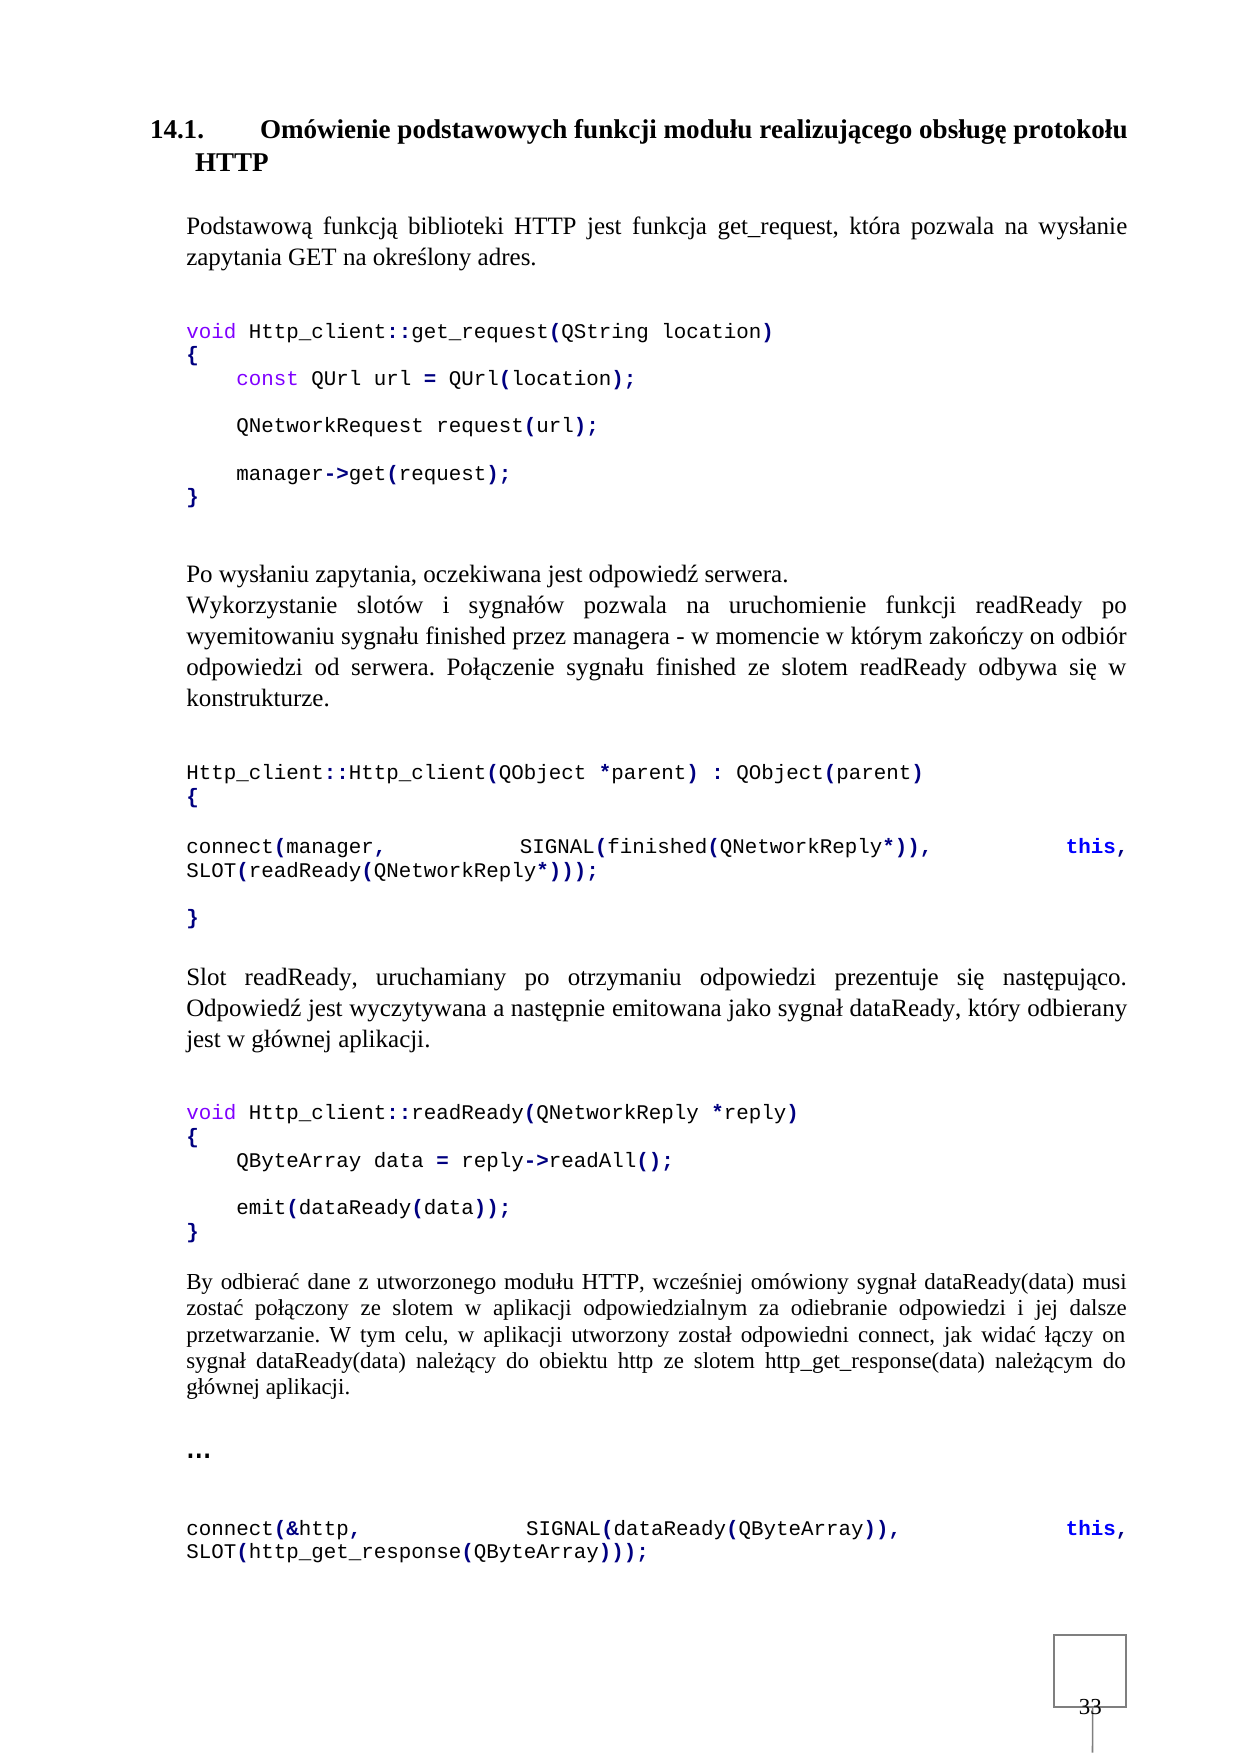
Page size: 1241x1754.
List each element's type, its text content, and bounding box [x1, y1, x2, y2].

text const QUrl url = QUrl(location); [186, 368, 1128, 392]
text emit(dataReady(data)); [186, 1197, 1128, 1221]
subtitle Omówienie podstawowych funkcji modułu realizującego obsługę protokołu HTTP [150, 113, 1128, 177]
list Wykorzystanie slotów i sygnałów pozwala na uruchomienie funkcji readReady po wyemitowaniu sygnału finished przez managera - w momencie w którym zakończy on odbiór odpowiedzi od serwera. Połączenie sygnału finished ze slotem readReady odbywa się w konstrukturze. [186, 590, 1128, 712]
text By odbierać dane z utworzonego modułu HTTP, wcześniej omówiony sygnał dataReady(data) musi zostać połączony ze slotem w aplikacji odpowiedzialnym za odiebranie odpowiedzi i jej dalsze przetwarzanie. W tym celu, w aplikacji utworzony został odpowiedni connect, jak widać łączy on sygnał dataReady(data) należący do obiektu http ze slotem http_get_response(data) należącym do głównej aplikacji. [186, 1268, 1128, 1400]
text { [186, 1126, 1128, 1150]
text QByteArray data = reply->readAll(); [186, 1150, 1128, 1173]
list Slot readReady, uruchamiany po otrzymaniu odpowiedzi prezentuje się następująco. Odpowiedź jest wyczytywana a następnie emitowana jako sygnał dataReady, który odbierany jest w głównej aplikacji. [186, 962, 1128, 1052]
text connect(&http, SIGNAL(dataReady(QByteArray)), this, SLOT(http_get_response(QByteArray))); [186, 1518, 1128, 1565]
list Po wysłaniu zapytania, oczekiwana jest odpowiedź serwera. [186, 559, 1128, 588]
text connect(manager, SIGNAL(finished(QNetworkReply*)), this, SLOT(readReady(QNetworkReply*))); [186, 836, 1128, 883]
text … [186, 1423, 1128, 1471]
text QNetworkRequest request(url); [186, 415, 1128, 439]
text } [186, 1221, 1128, 1244]
list Podstawową funkcją biblioteki HTTP jest funkcja get_request, która pozwala na wysłanie zapytania GET na określony adres. [186, 211, 1128, 271]
text void Http_client::get_request(QString location) [186, 321, 1128, 344]
text { [186, 344, 1128, 368]
text Http_client::Http_client(QObject *parent) : QObject(parent) [186, 762, 1128, 786]
text } [186, 907, 1128, 931]
text manager->get(request); [186, 463, 1128, 486]
text } [186, 486, 1128, 510]
text void Http_client::readReady(QNetworkReply *reply) [186, 1102, 1128, 1126]
text { [186, 786, 1128, 809]
